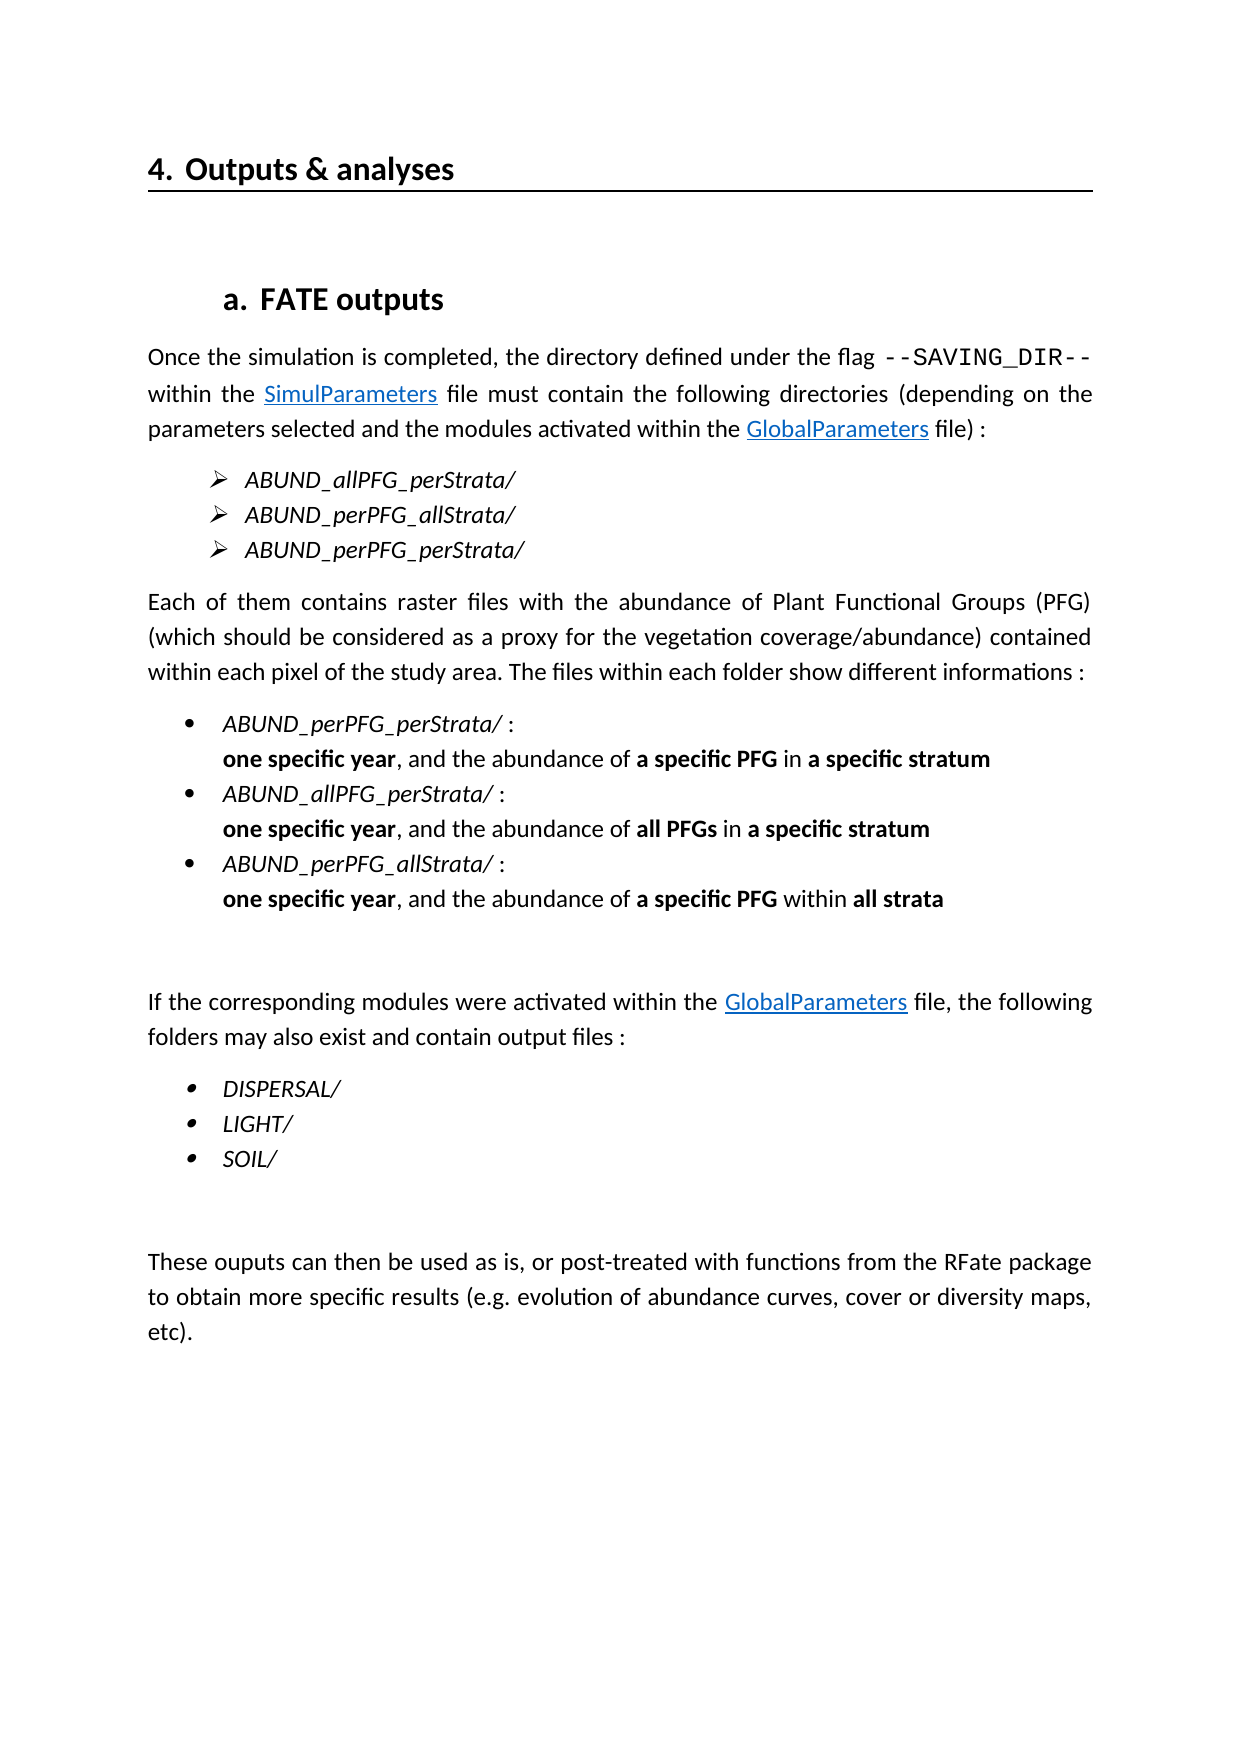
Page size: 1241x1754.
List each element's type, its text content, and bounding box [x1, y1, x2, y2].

list ABUND_perPFG_allStrata/ [207, 499, 1093, 530]
list one specific year, and the abundance of all PFGs in a specific stratum [223, 813, 1093, 843]
list one specific year, and the abundance of a specific PFG in a specific stratum [223, 743, 1093, 773]
text If the corresponding modules were activated within the GlobalParameters file, the following folders may also exist and contain output files : [148, 986, 1093, 1052]
list ABUND_perPFG_perStrata/ [207, 534, 1093, 565]
list DISPERSAL/ [185, 1073, 1093, 1103]
list ABUND_perPFG_perStrata/ : [185, 708, 1093, 738]
list LIGHT/ [185, 1108, 1093, 1138]
list FATE outputs [223, 278, 1093, 319]
list ABUND_allPFG_perStrata/ [207, 464, 1093, 495]
text These ouputs can then be used as is, or post-treated with functions from the RFate package to obtain more specific results (e.g. evolution of abundance curves, cover or diversity maps, etc). [148, 1246, 1093, 1347]
list ABUND_allPFG_perStrata/ : [185, 778, 1093, 808]
text Each of them contains raster files with the abundance of Plant Functional Groups (PFG) (which should be considered as a proxy for the vegetation coverage/abundance) contained within each pixel of the study area. The files within each folder show different informations : [148, 586, 1093, 687]
list Outputs & analyses [148, 148, 1093, 190]
text Once the simulation is completed, the directory defined under the flag --SAVING_DIR-- within the SimulParameters file must contain the following directories (depending on the parameters selected and the modules activated within the GlobalParameters file) : [148, 342, 1093, 443]
list one specific year, and the abundance of a specific PFG within all strata [223, 883, 1093, 913]
list SOIL/ [185, 1143, 1093, 1173]
list ABUND_perPFG_allStrata/ : [185, 848, 1093, 878]
